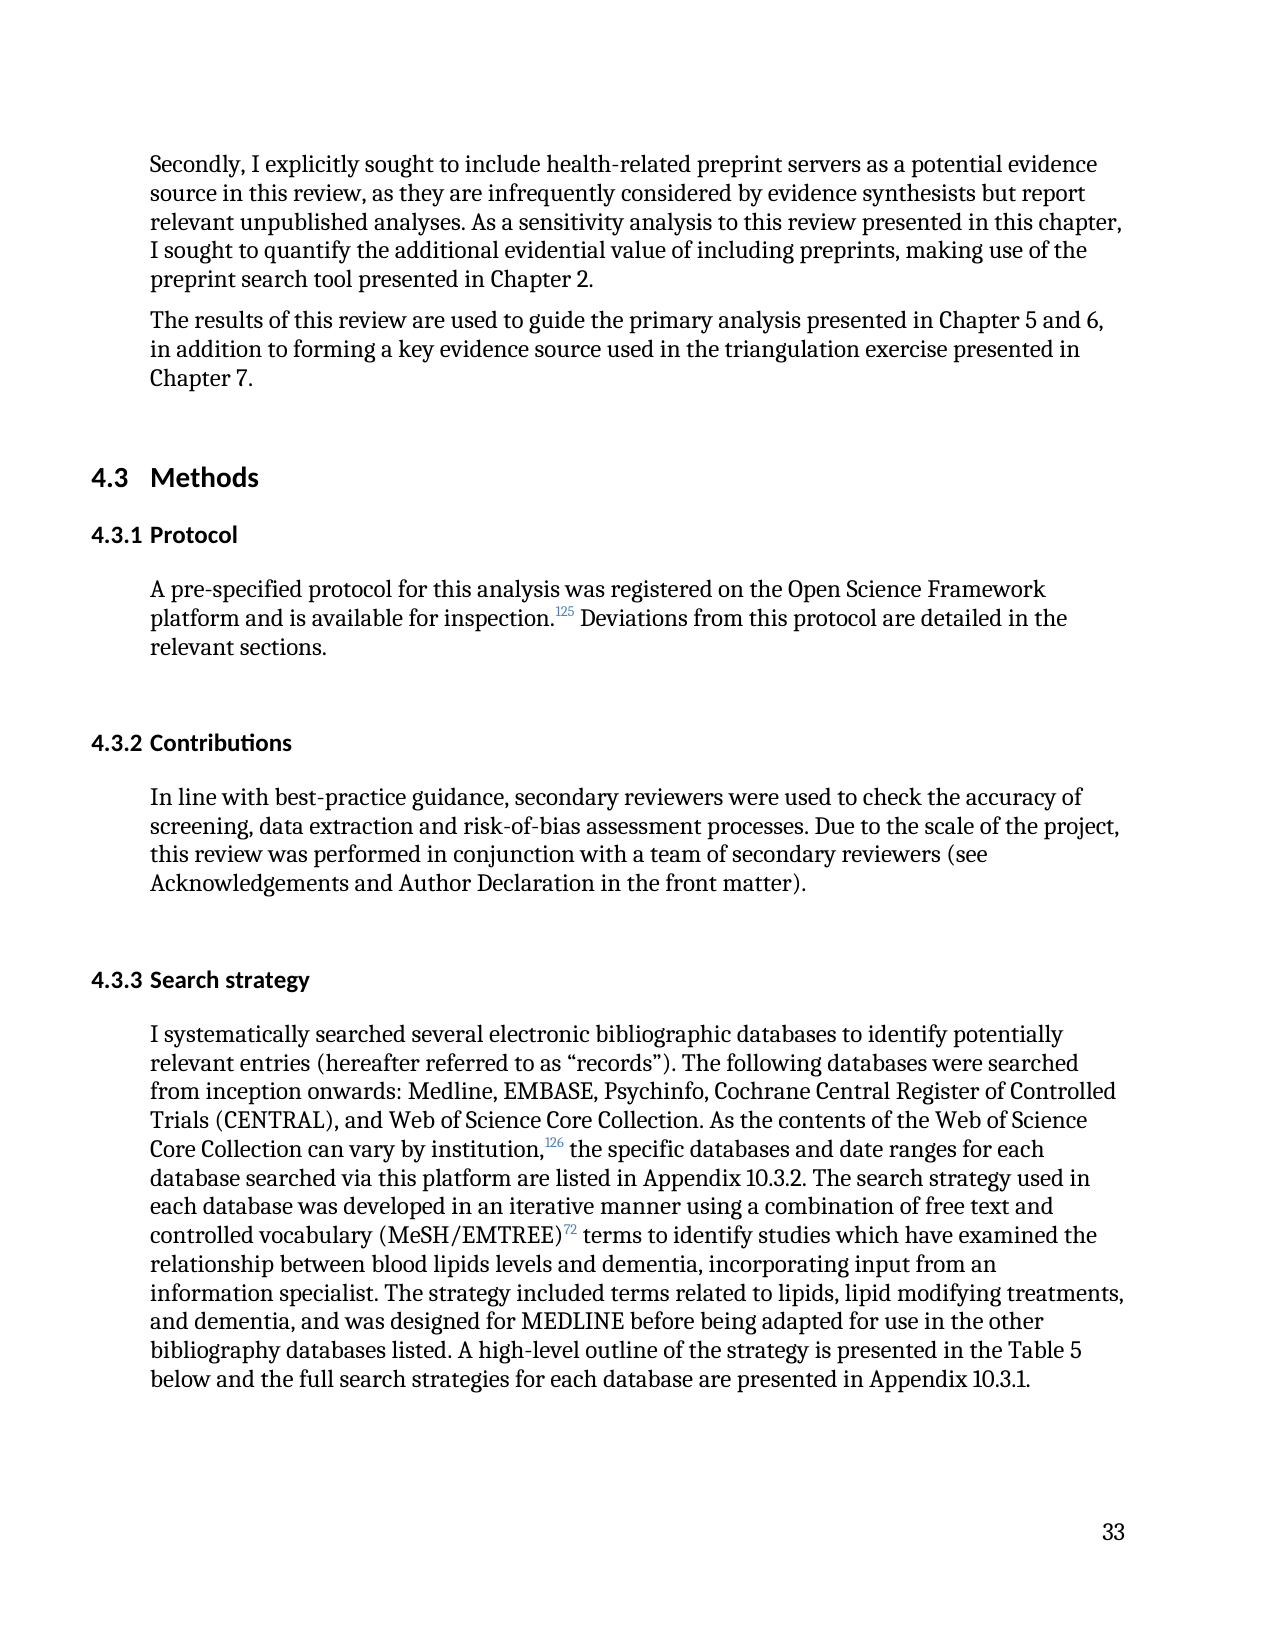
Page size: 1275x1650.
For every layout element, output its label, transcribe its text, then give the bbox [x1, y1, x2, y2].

text In line with best-practice guidance, secondary reviewers were used to check the accuracy of screening, data extraction and risk-of-bias assessment processes. Due to the scale of the project, this review was performed in conjunction with a team of secondary reviewers (see Acknowledgements and Author Declaration in the front matter). [150, 783, 1125, 898]
text Secondly, I explicitly sought to include health-related preprint servers as a potential evidence source in this review, as they are infrequently considered by evidence synthesists but report relevant unpublished analyses. As a sensitivity analysis to this review presented in this chapter, I sought to quantify the additional evidential value of including preprints, making use of the preprint search tool presented in Chapter 2. [150, 150, 1125, 294]
text The results of this review are used to guide the primary analysis presented in Chapter 5 and 6, in addition to forming a key evidence source used in the triangulation exercise presented in Chapter 7. [150, 306, 1125, 392]
subtitle Methods [91, 459, 1125, 494]
subtitle Contributions [91, 727, 1125, 758]
subtitle Search strategy [91, 964, 1125, 995]
text A pre-specified protocol for this analysis was registered on the Open Science Framework platform and is available for inspection.125 Deviations from this protocol are detailed in the relevant sections. [150, 575, 1125, 661]
subtitle Protocol [91, 519, 1125, 550]
text I systematically searched several electronic bibliographic databases to identify potentially relevant entries (hereafter referred to as “records”). The following databases were searched from inception onwards: Medline, EMBASE, Psychinfo, Cochrane Central Register of Controlled Trials (CENTRAL), and Web of Science Core Collection. As the contents of the Web of Science Core Collection can vary by institution,126 the specific databases and date ranges for each database searched via this platform are listed in Appendix 10.3.2. The search strategy used in each database was developed in an iterative manner using a combination of free text and controlled vocabulary (MeSH/EMTREE)72 terms to identify studies which have examined the relationship between blood lipids levels and dementia, incorporating input from an information specialist. The strategy included terms related to lipids, lipid modifying treatments, and dementia, and was designed for MEDLINE before being adapted for use in the other bibliography databases listed. A high-level outline of the strategy is presented in the Table 5 below and the full search strategies for each database are presented in Appendix 10.3.1. [150, 1020, 1125, 1393]
